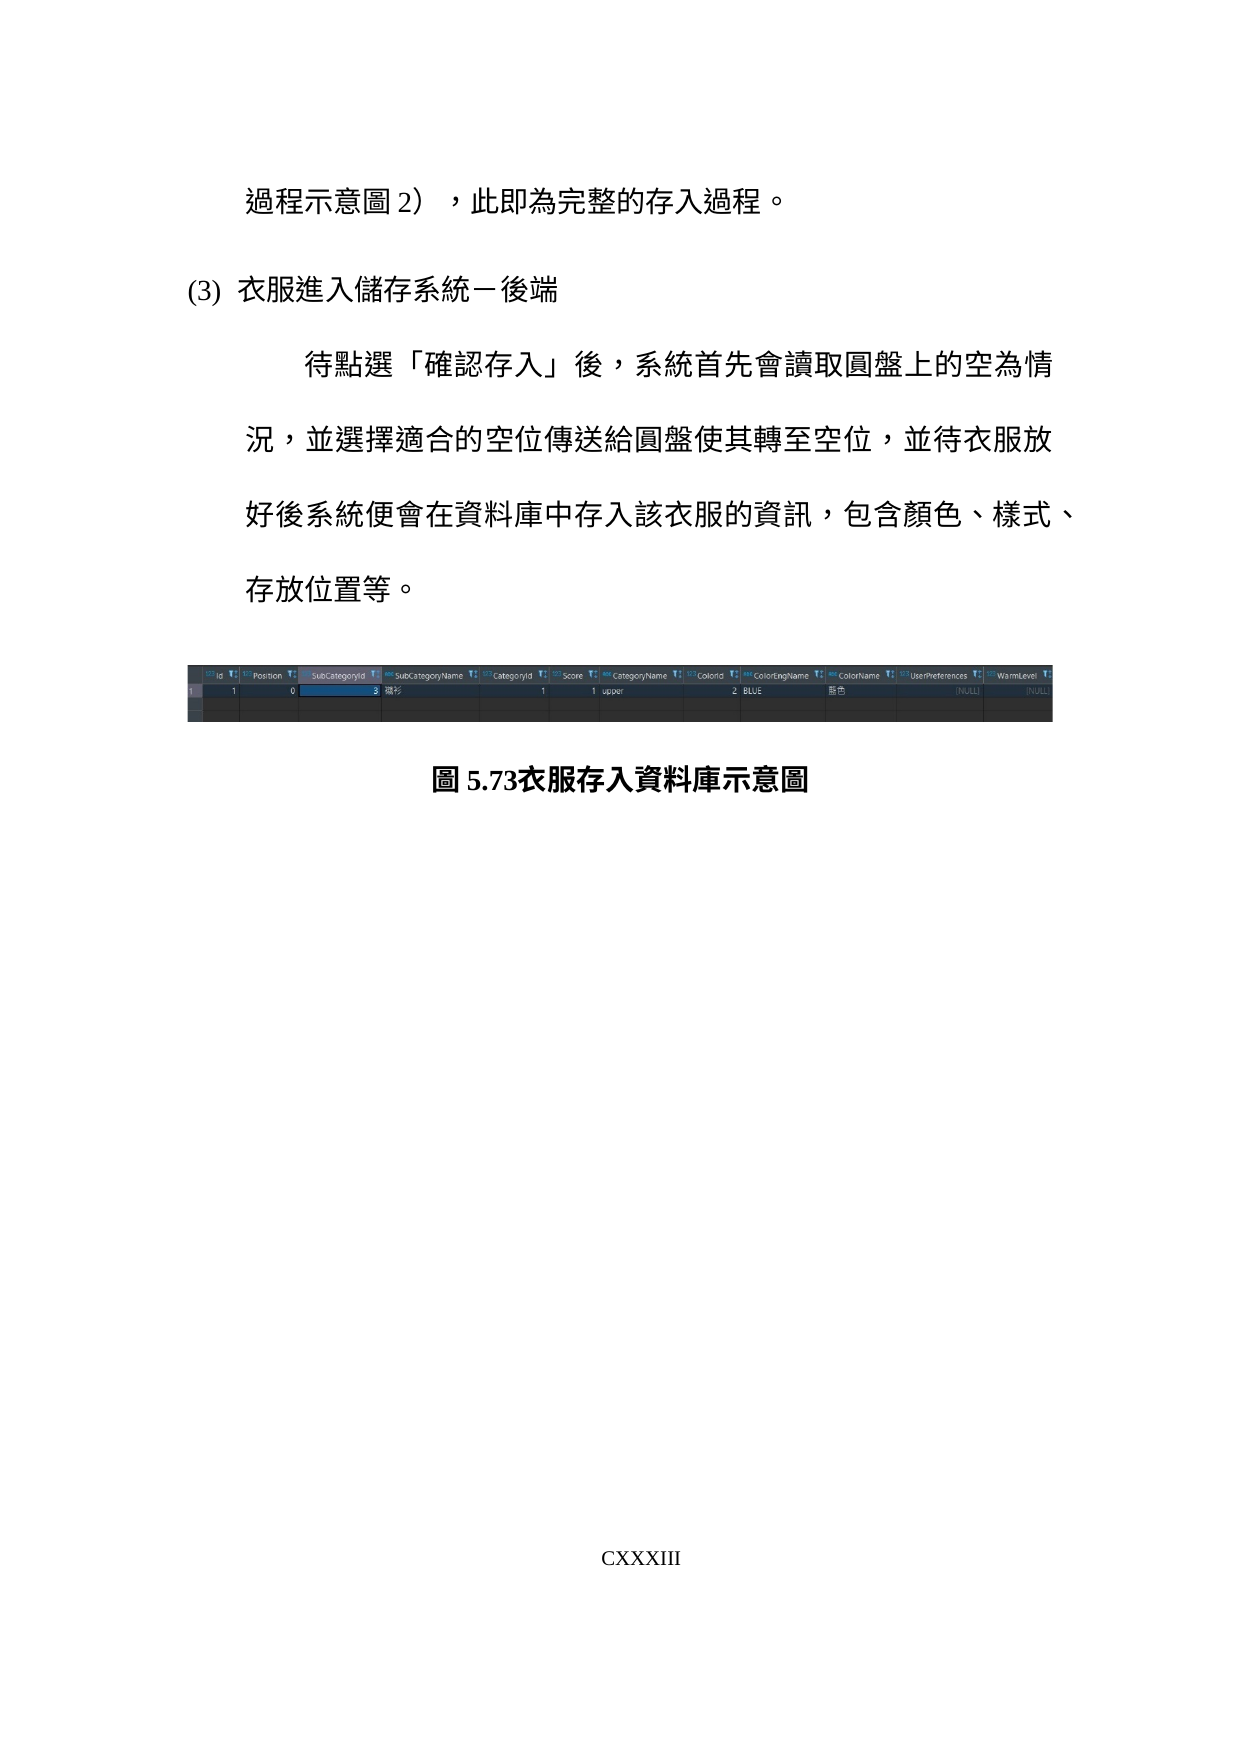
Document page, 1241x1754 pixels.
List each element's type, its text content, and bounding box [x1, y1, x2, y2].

list 待點選「確認存入」後，系統首先會讀取圓盤上的空為情況，並選擇適合的空位傳送給圓盤使其轉至空位，並待衣服放好後系統便會在資料庫中存入該衣服的資訊，包含顏色、樣式、存放位置等。 [246, 325, 1053, 625]
list 衣服進入儲存系統－後端 [187, 250, 1053, 325]
picture [187, 665, 1053, 722]
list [246, 163, 1053, 238]
